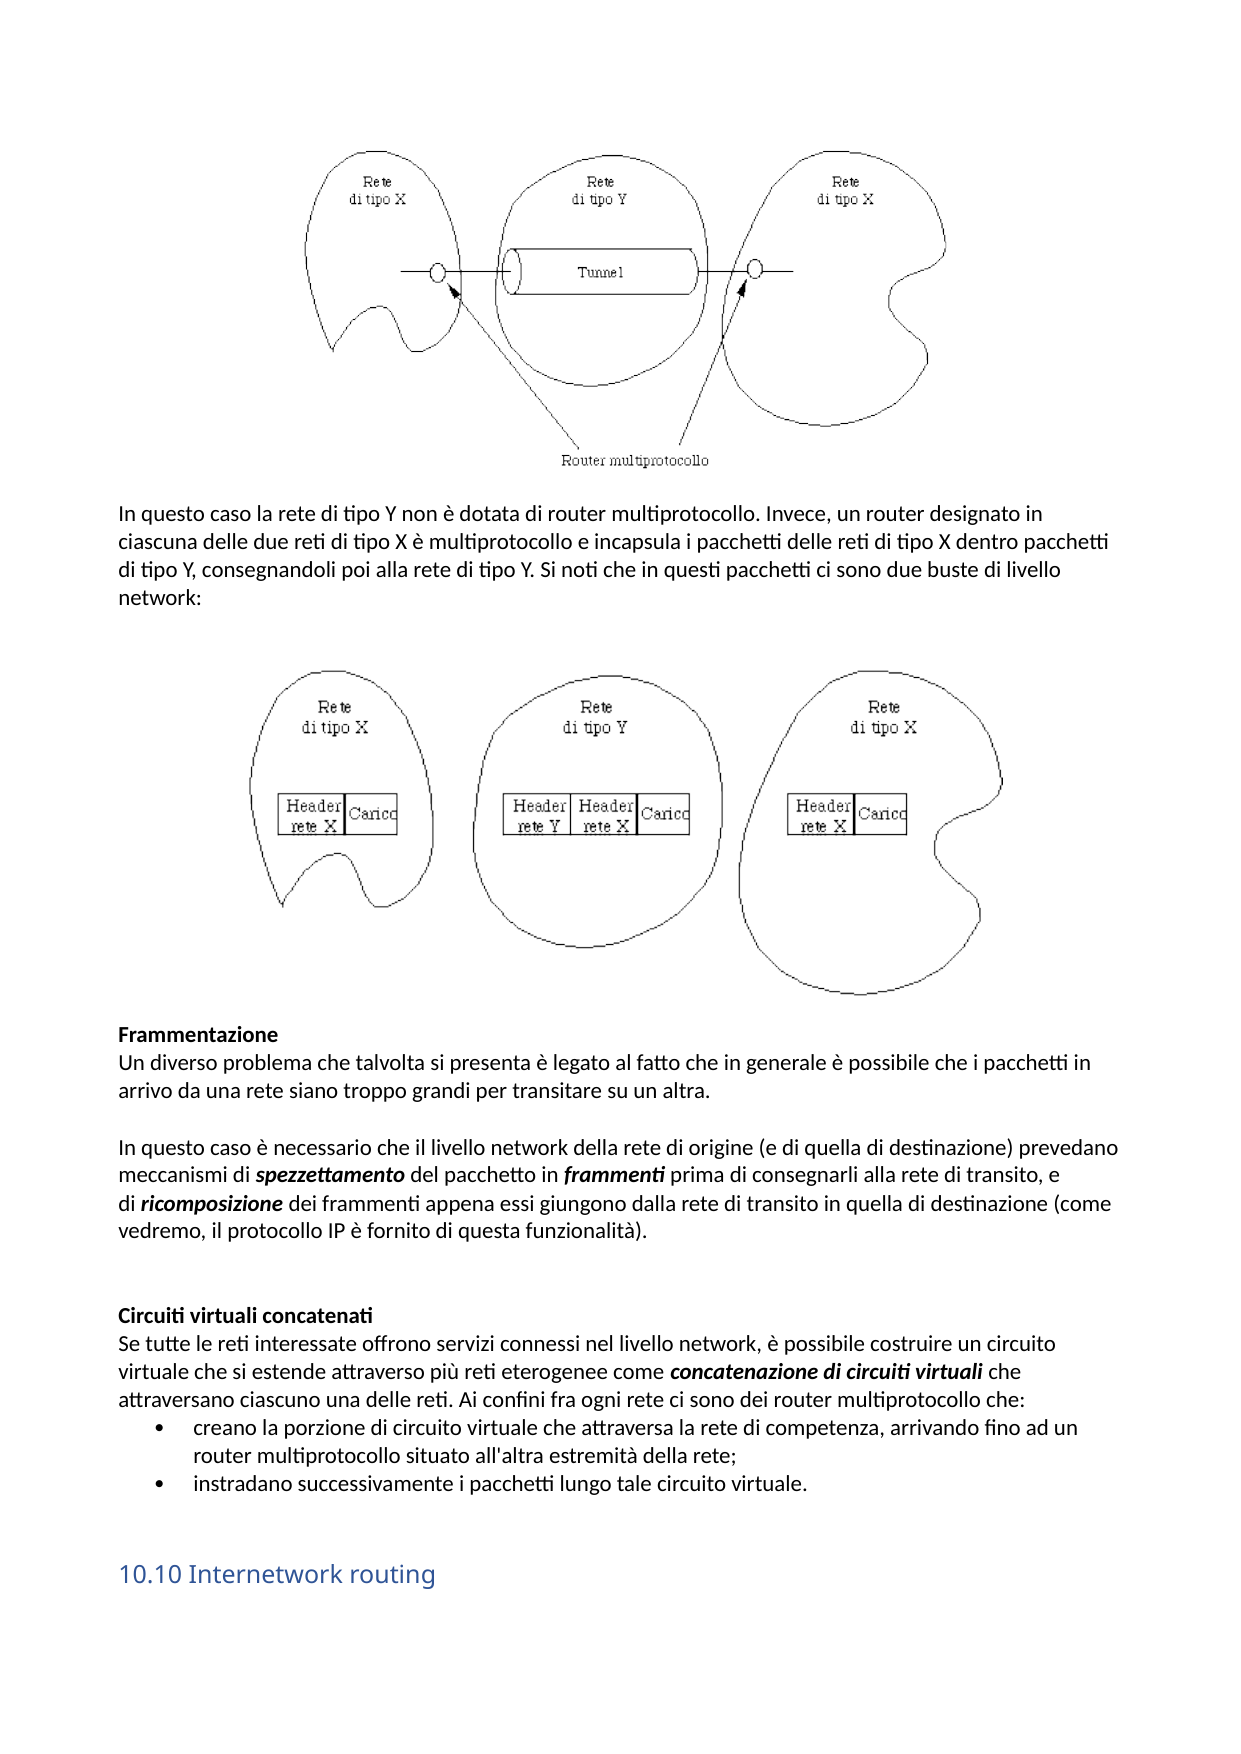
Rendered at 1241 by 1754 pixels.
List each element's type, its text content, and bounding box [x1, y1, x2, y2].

picture [294, 147, 947, 471]
list instradano successivamente i pacchetti lungo tale circuito virtuale. [156, 1469, 1122, 1497]
text Se tutte le reti interessate offrono servizi connessi nel livello network, è possibile costruire un circuito virtuale che si estende attraverso più reti eterogenee come concatenazione di circuiti virtuali che attraversano ciascuno una delle reti. Ai confini fra ogni rete ci sono dei router multiprotocollo che: [118, 1329, 1122, 1413]
text Frammentazione [118, 1021, 1122, 1048]
text Circuiti virtuali concatenati [118, 1301, 1122, 1329]
text In questo caso è necessario che il livello network della rete di origine (e di quella di destinazione) prevedano meccanismi di spezzettamento del pacchetto in frammenti prima di consegnarli alla rete di transito, e di ricomposizione dei frammenti appena essi giungono dalla rete di transito in quella di destinazione (come vedremo, il protocollo IP è fornito di questa funzionalità). [118, 1133, 1122, 1245]
text In questo caso la rete di tipo Y non è dotata di router multiprotocollo. Invece, un router designato in ciascuna delle due reti di tipo X è multiprotocollo e incapsula i pacchetti delle reti di tipo X dentro pacchetti di tipo Y, consegnandoli poi alla rete di tipo Y. Si noti che in questi pacchetti ci sono due buste di livello network: [118, 499, 1122, 611]
list creano la porzione di circuito virtuale che attraversa la rete di competenza, arrivando fino ad un router multiprotocollo situato all'altra estremità della rete; [156, 1413, 1122, 1469]
picture [237, 667, 1003, 1021]
text Un diverso problema che talvolta si presenta è legato al fatto che in generale è possibile che i pacchetti in arrivo da una rete siano troppo grandi per transitare su un altra. [118, 1048, 1122, 1104]
subtitle 10.10 Internetwork routing [118, 1557, 1122, 1591]
